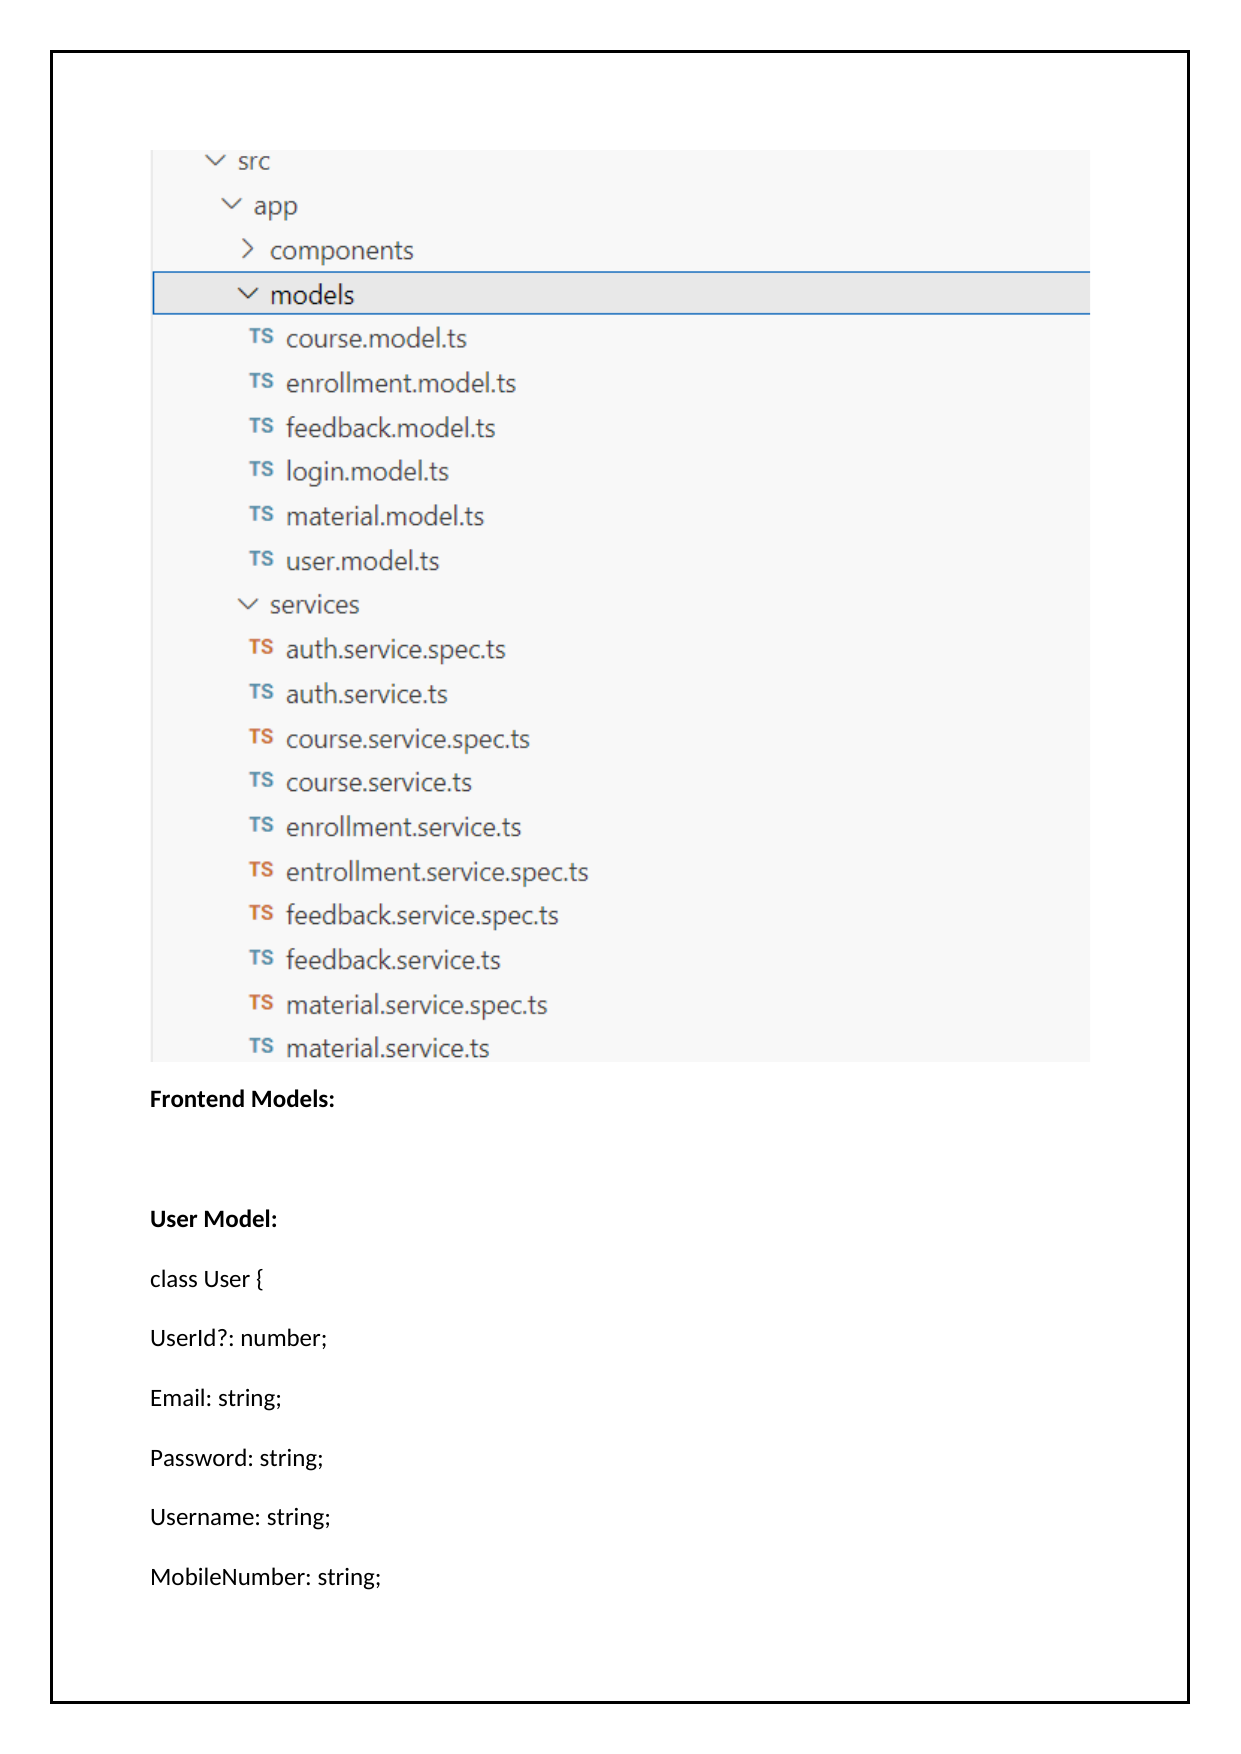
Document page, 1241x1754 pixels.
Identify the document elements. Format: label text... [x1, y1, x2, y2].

text MobileNumber: string; [150, 1561, 1090, 1592]
text Username: string; [150, 1501, 1090, 1532]
text Frontend Models: [150, 1084, 1090, 1114]
text class User { [150, 1263, 1090, 1293]
text UserId?: number; [150, 1322, 1090, 1353]
text Email: string; [150, 1382, 1090, 1413]
picture [150, 150, 1091, 1062]
text Password: string; [150, 1442, 1090, 1472]
text User Model: [150, 1203, 1090, 1233]
